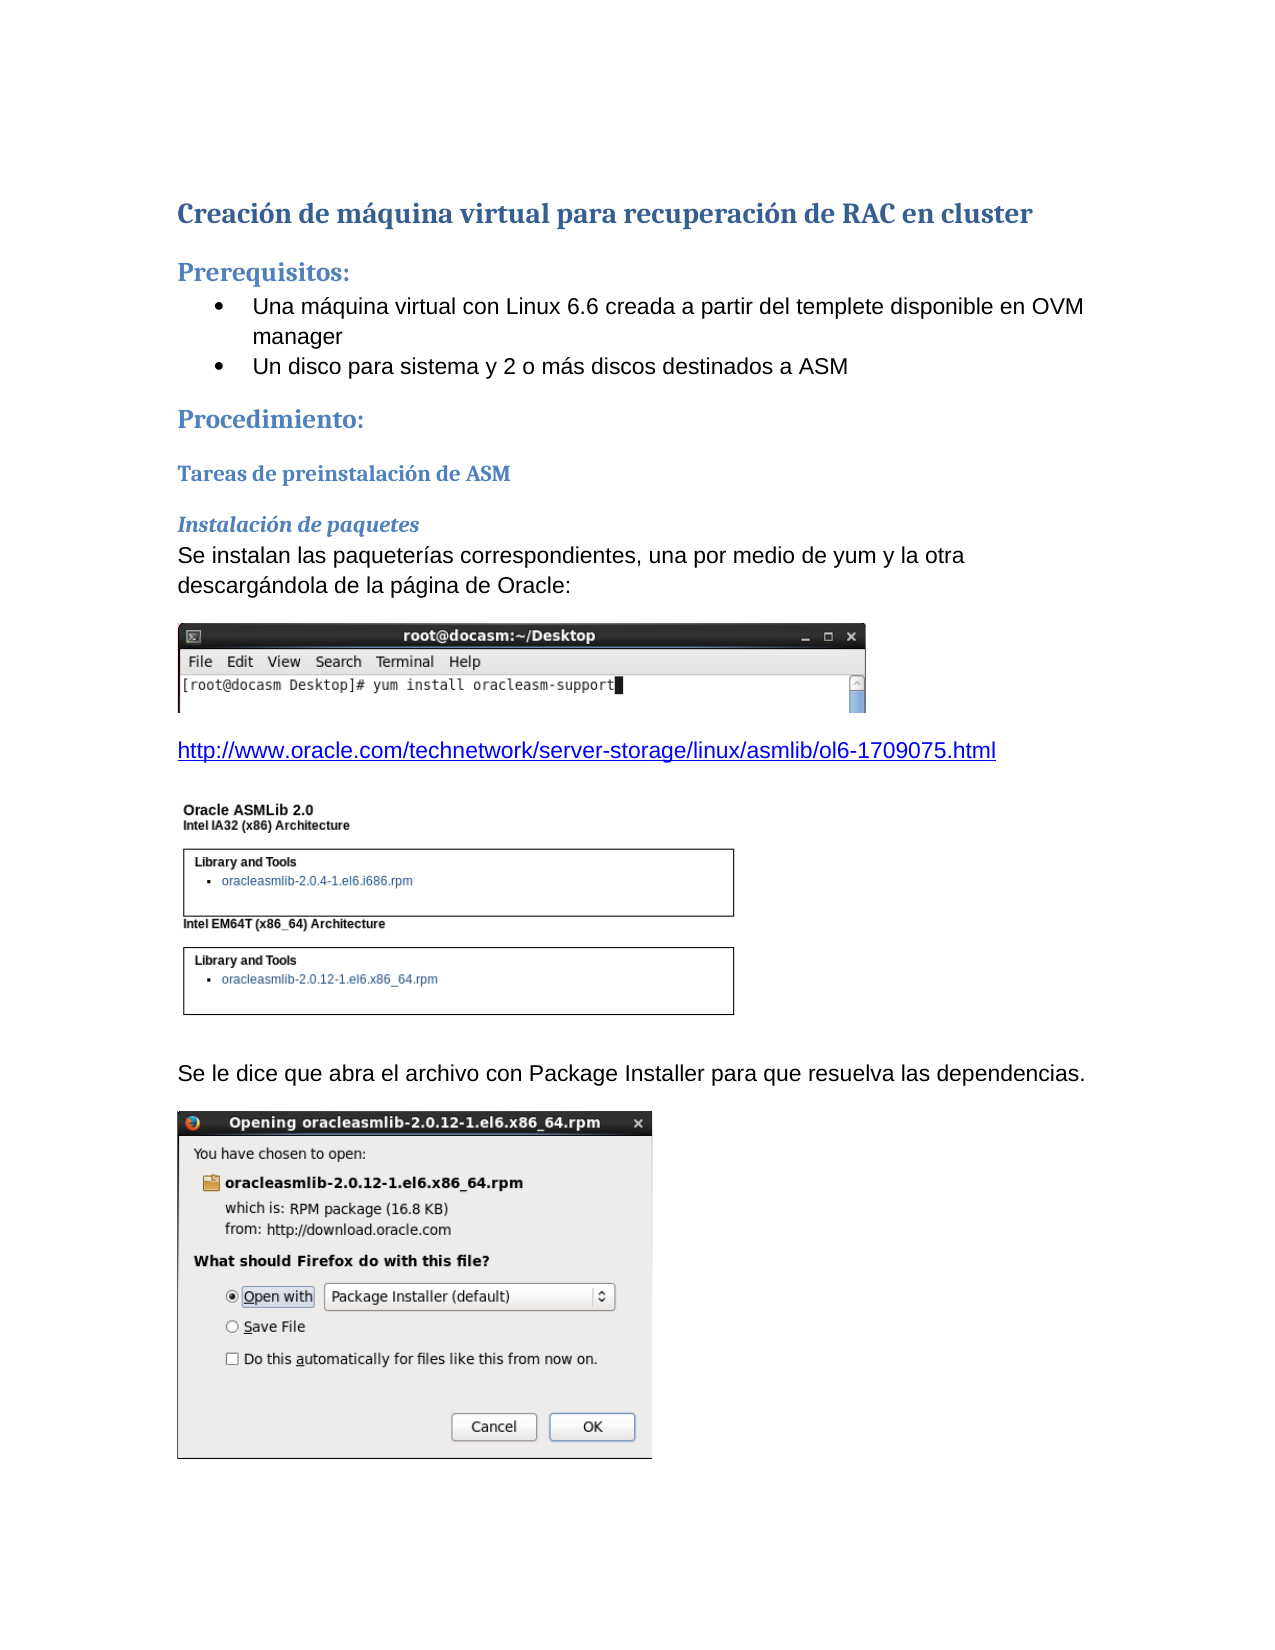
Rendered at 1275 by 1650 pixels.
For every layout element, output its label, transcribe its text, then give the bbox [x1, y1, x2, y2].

text Se le dice que abra el archivo con Package Installer para que resuelva las dependencias. [177, 1060, 1098, 1086]
picture [177, 1111, 653, 1459]
picture [177, 788, 754, 1036]
subtitle Creación de máquina virtual para recuperación de RAC en cluster [177, 198, 1098, 231]
picture [177, 623, 866, 713]
list Un disco para sistema y 2 o más discos destinados a ASM [215, 353, 1098, 379]
text Se instalan las paqueterías correspondientes, una por medio de yum y la otra descargándola de la página de Oracle: [177, 542, 1098, 598]
subtitle Instalación de paquetes [177, 512, 1098, 538]
subtitle Procedimiento: [177, 404, 1098, 435]
subtitle Tareas de preinstalación de ASM [177, 461, 1098, 487]
text http://www.oracle.com/technetwork/server-storage/linux/asmlib/ol6-1709075.html [177, 737, 1098, 764]
list Una máquina virtual con Linux 6.6 creada a partir del templete disponible en OVM manager [215, 293, 1098, 349]
subtitle Prerequisitos: [177, 257, 1098, 288]
